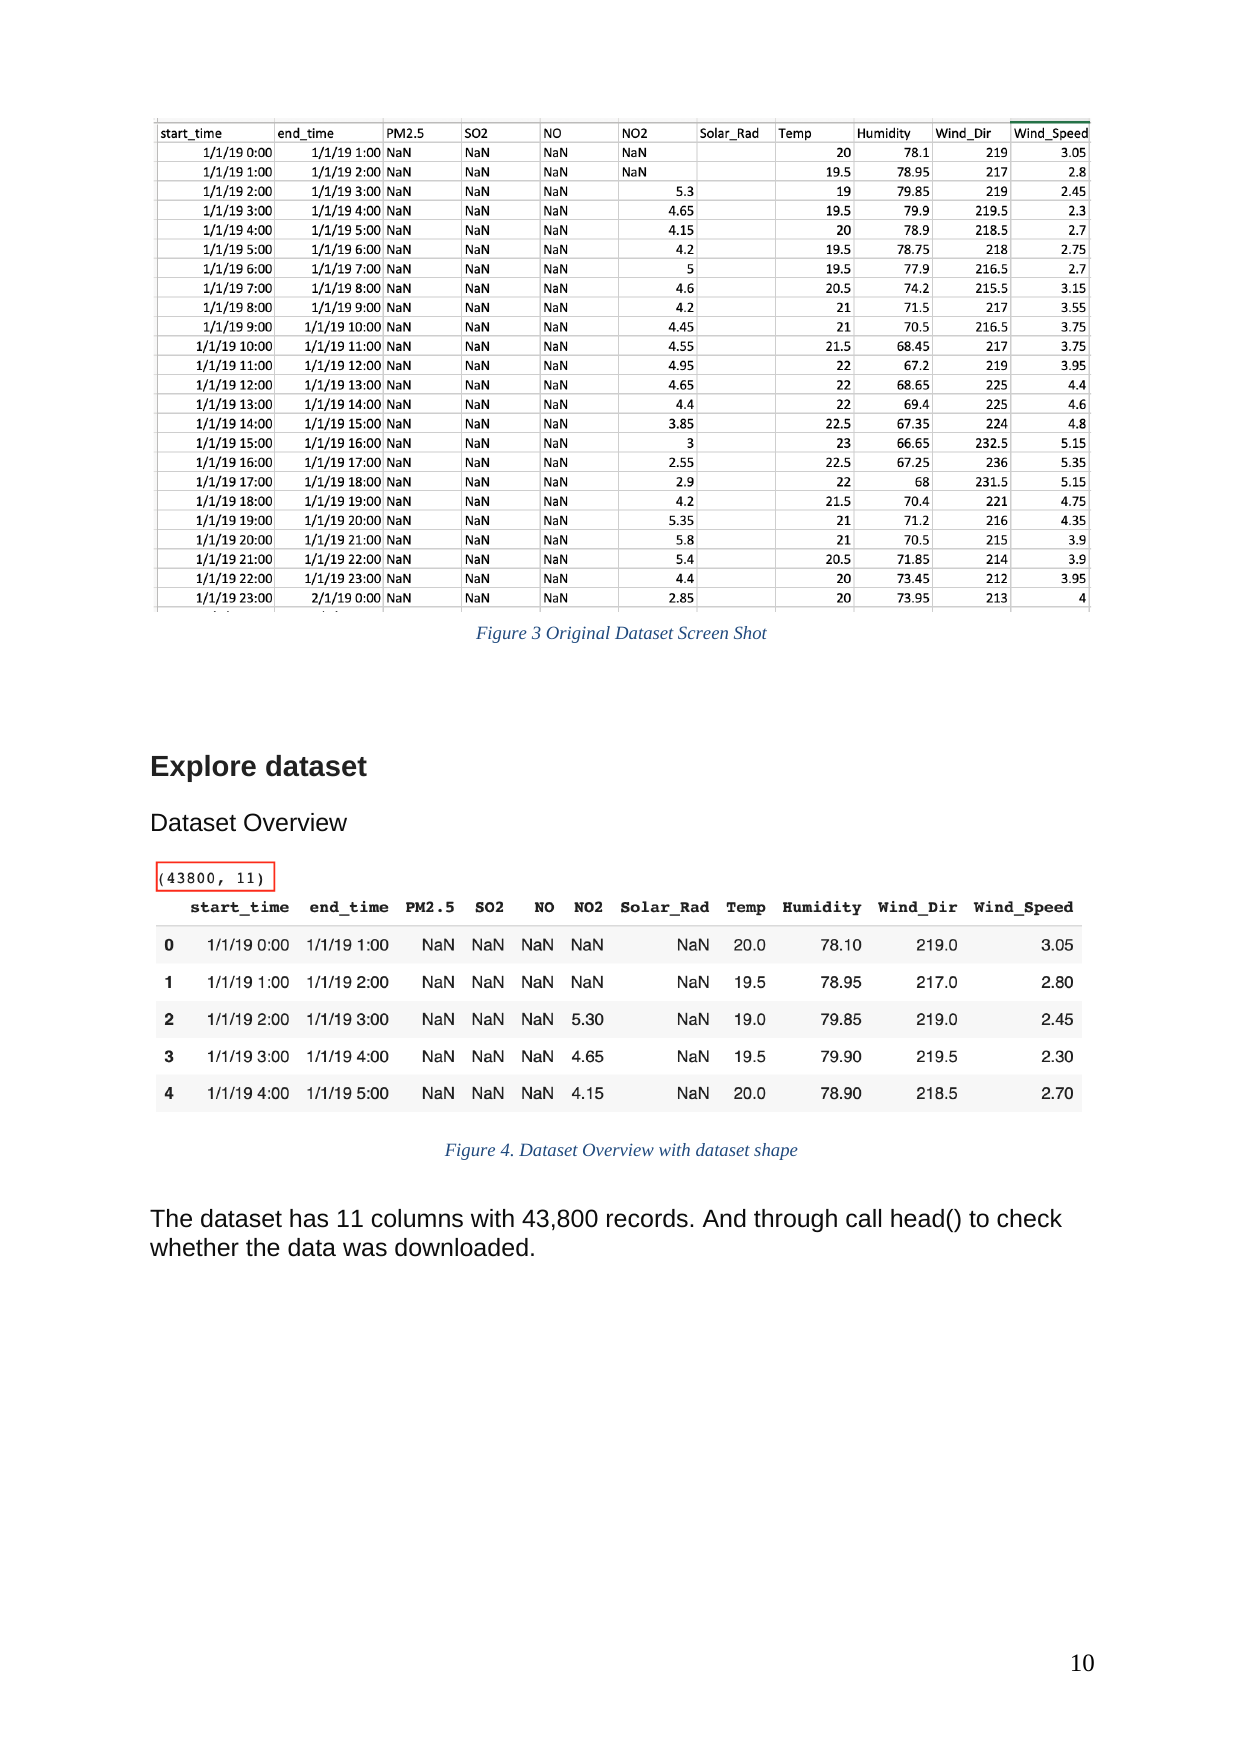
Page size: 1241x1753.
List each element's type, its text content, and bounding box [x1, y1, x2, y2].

text Figure 4. Dataset Overview with dataset shape [150, 1138, 1094, 1160]
text Dataset Overview [150, 808, 1094, 836]
text The dataset has 11 columns with 43,800 records. And through call head() to check whether the data was downloaded. [150, 1204, 1094, 1261]
picture [153, 118, 1092, 612]
text Explore dataset [150, 749, 1094, 783]
picture [150, 861, 1088, 1114]
text Figure 3 Original Dataset Screen Shot [150, 622, 1094, 644]
